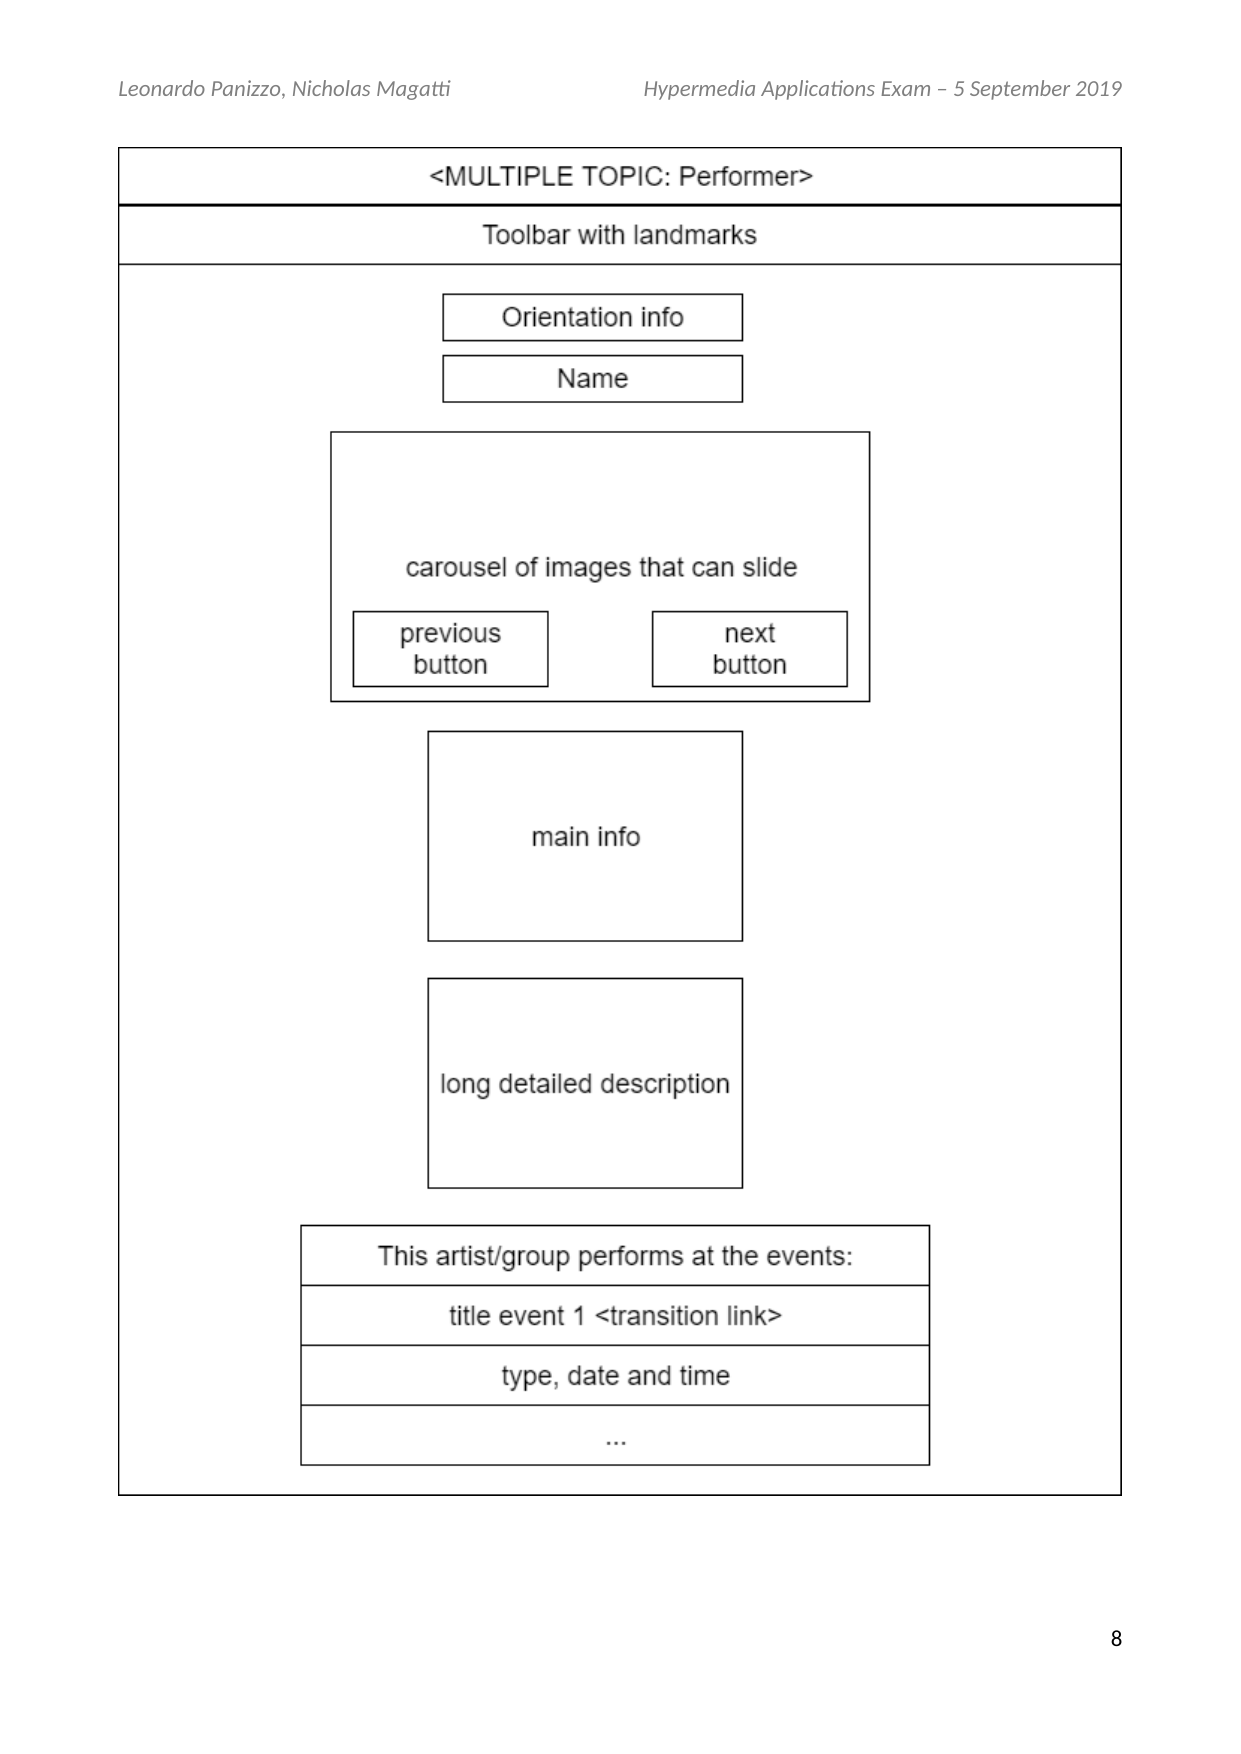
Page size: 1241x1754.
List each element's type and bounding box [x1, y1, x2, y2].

picture [118, 147, 1122, 1496]
